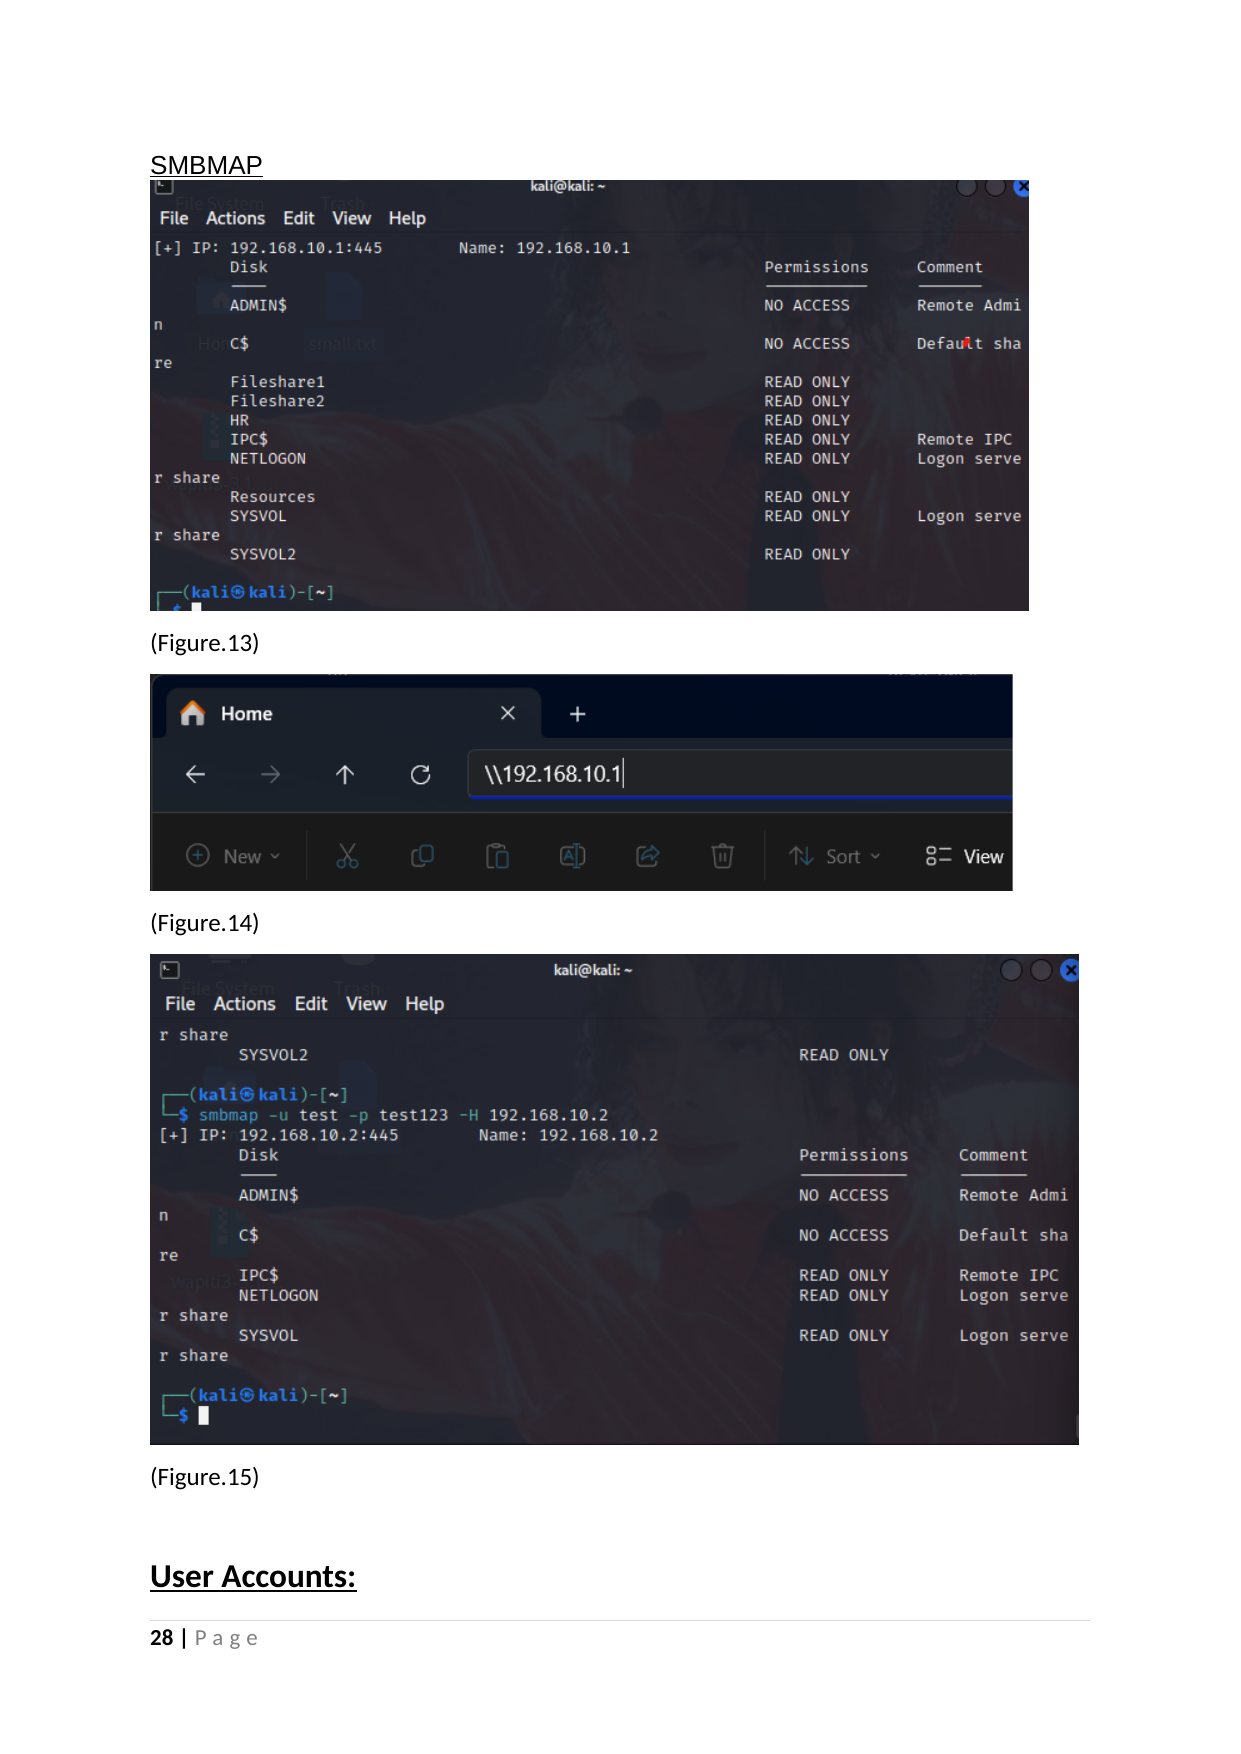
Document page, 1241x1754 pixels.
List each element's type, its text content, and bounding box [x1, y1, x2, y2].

text (Figure.14) [150, 907, 1090, 938]
picture [150, 954, 1079, 1445]
text (Figure.13) [150, 627, 1090, 658]
text User Accounts: [150, 1555, 1090, 1596]
picture [150, 180, 1029, 611]
picture [150, 674, 1013, 891]
text (Figure.15) [150, 1461, 1090, 1492]
